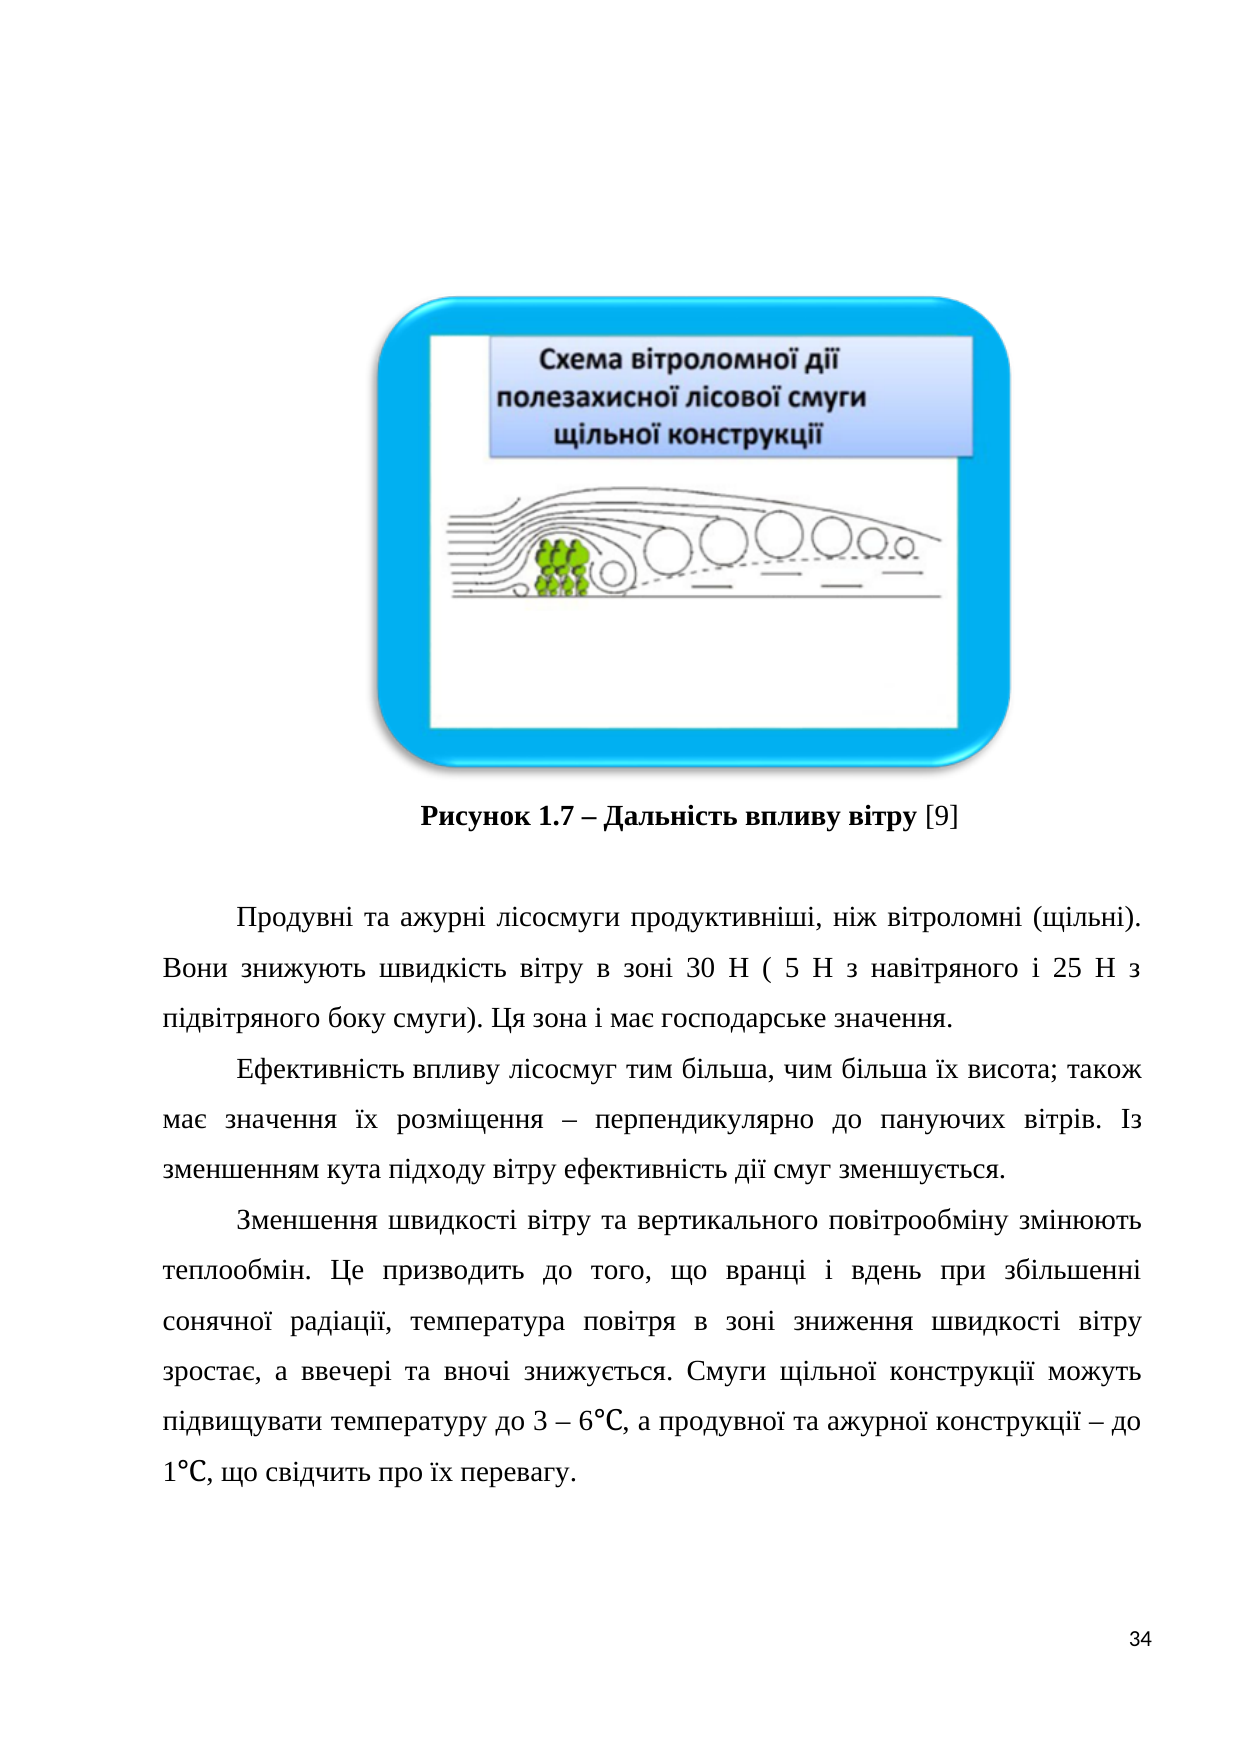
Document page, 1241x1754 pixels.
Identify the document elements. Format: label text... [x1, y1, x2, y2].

picture [363, 291, 1017, 784]
text Продувні та ажурні лісосмуги продуктивніші, ніж вітроломні (щільні). Вони знижують швидкість вітру в зоні 30 Н ( 5 Н з навітряного і 25 Н з підвітряного боку смуги). Ця зона і має господарське значення. [162, 899, 1143, 1034]
text Ефективність впливу лісосмуг тим більша, чим більша їх висота; також має значення їх розміщення – перпендикулярно до пануючих вітрів. Із зменшенням кута підходу вітру ефективність дії смуг зменшується. [162, 1051, 1143, 1185]
text Рисунок 1.7 – Дальність впливу вітру [9] [162, 798, 1143, 832]
text Зменшення швидкості вітру та вертикального повітрообміну змінюють теплообмін. Це призводить до того, що вранці і вдень при збільшенні сонячної радіації, температура повітря в зоні зниження швидкості вітру зростає, а ввечері та вночі знижується. Смуги щільної конструкції можуть підвищувати температуру до 3 – 6℃, а продувної та ажурної конструкції – до 1℃, що свідчить про їх перевагу. [162, 1202, 1143, 1487]
